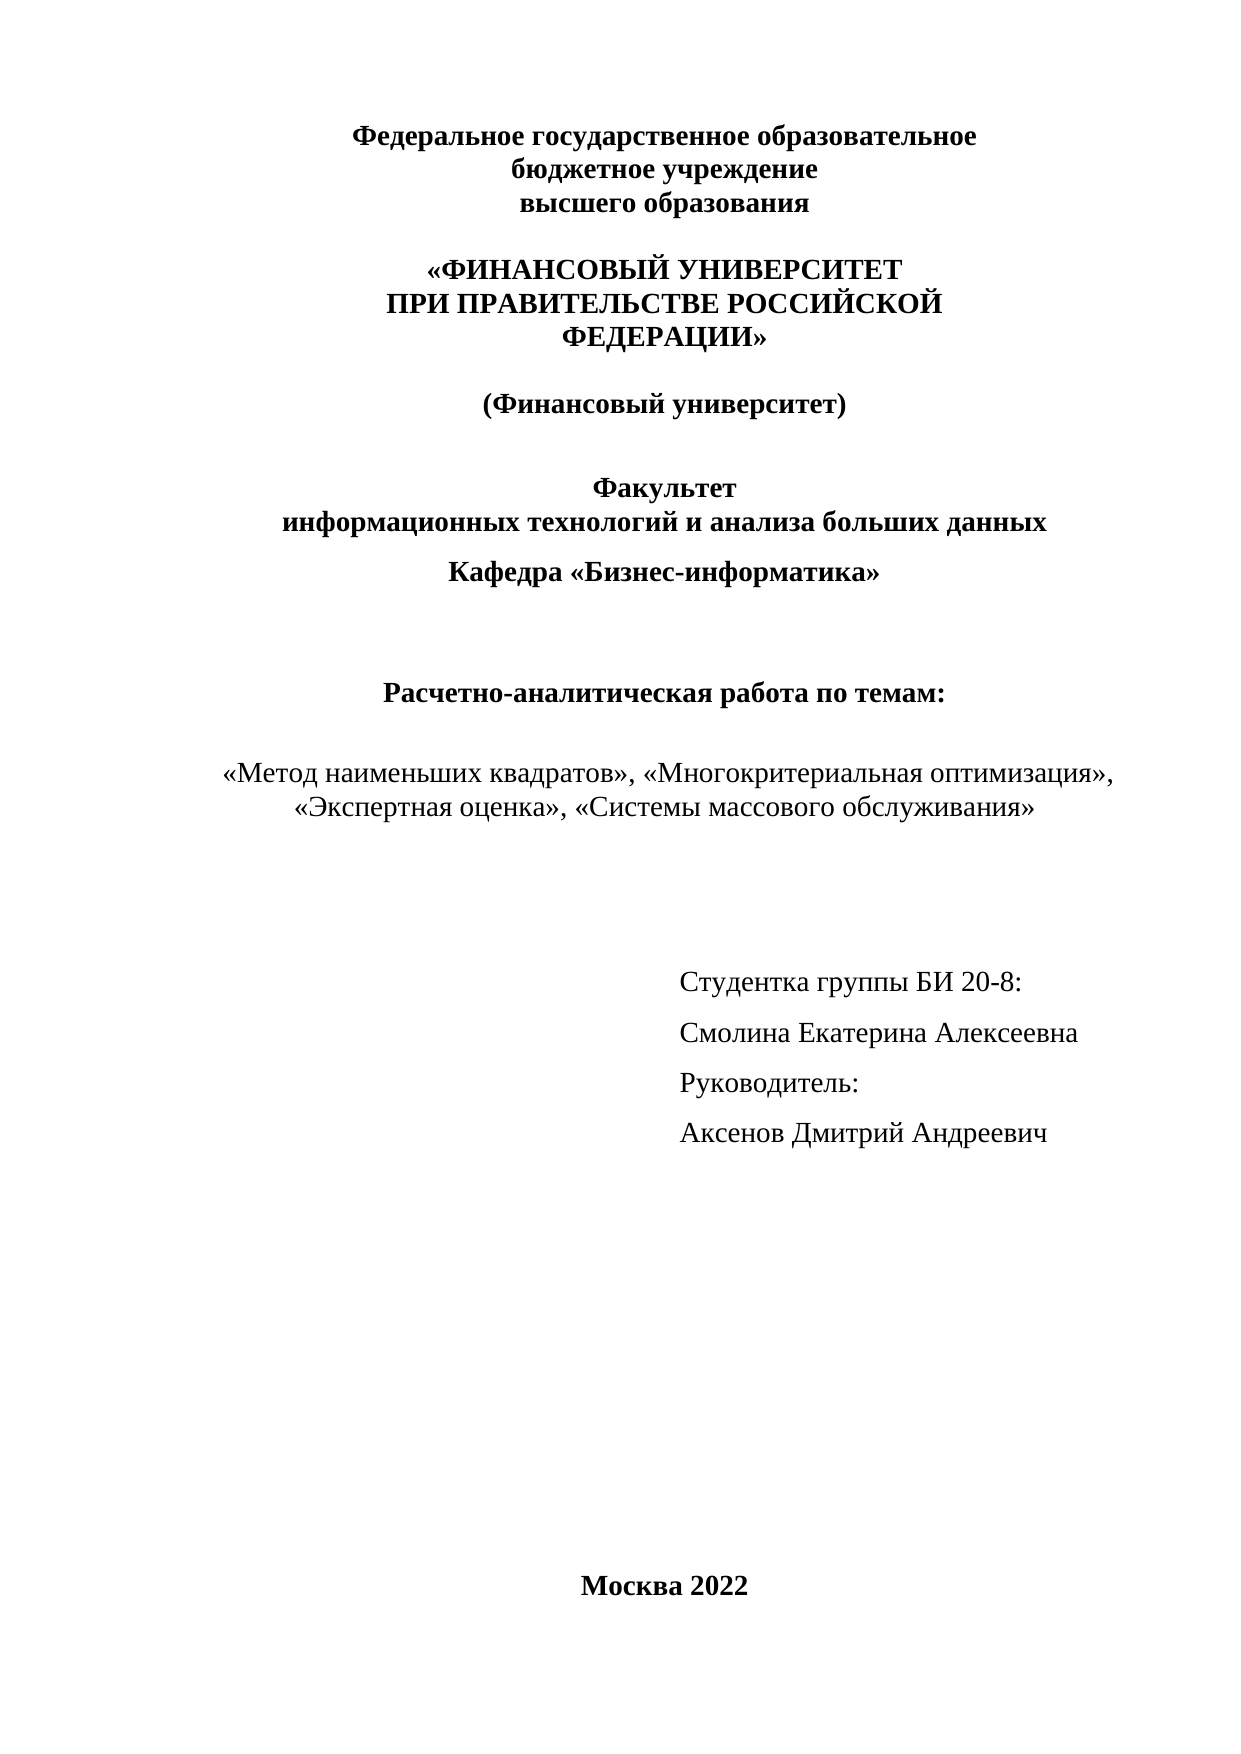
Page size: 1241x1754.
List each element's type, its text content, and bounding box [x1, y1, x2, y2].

text ПРИ ПРАВИТЕЛЬСТВЕ РОССИЙСКОЙ [177, 286, 1152, 319]
text информационных технологий и анализа больших данных [177, 504, 1152, 537]
text Факультет [177, 470, 1152, 504]
text ФЕДЕРАЦИИ» [177, 319, 1152, 353]
text (Финансовый университет) [177, 386, 1152, 420]
text Кафедра «Бизнес-информатика» [177, 554, 1152, 588]
text бюджетное учреждение [177, 152, 1152, 185]
text Руководитель: [679, 1065, 1152, 1098]
text высшего образования [177, 185, 1152, 219]
text «Метод наименьших квадратов», «Многокритериальная оптимизация», «Экспертная оценка», «Системы массового обслуживания» [177, 755, 1152, 822]
text Расчетно-аналитическая работа по темам: [177, 676, 1152, 709]
text «ФИНАНСОВЫЙ УНИВЕРСИТЕТ [177, 252, 1152, 286]
text Студентка группы БИ 20-8: [679, 964, 1152, 998]
text Москва 2022 [177, 1568, 1152, 1602]
text Аксенов Дмитрий Андреевич [679, 1115, 1152, 1149]
text Смолина Екатерина Алексеевна [679, 1015, 1152, 1048]
text Федеральное государственное образовательное [177, 118, 1152, 152]
